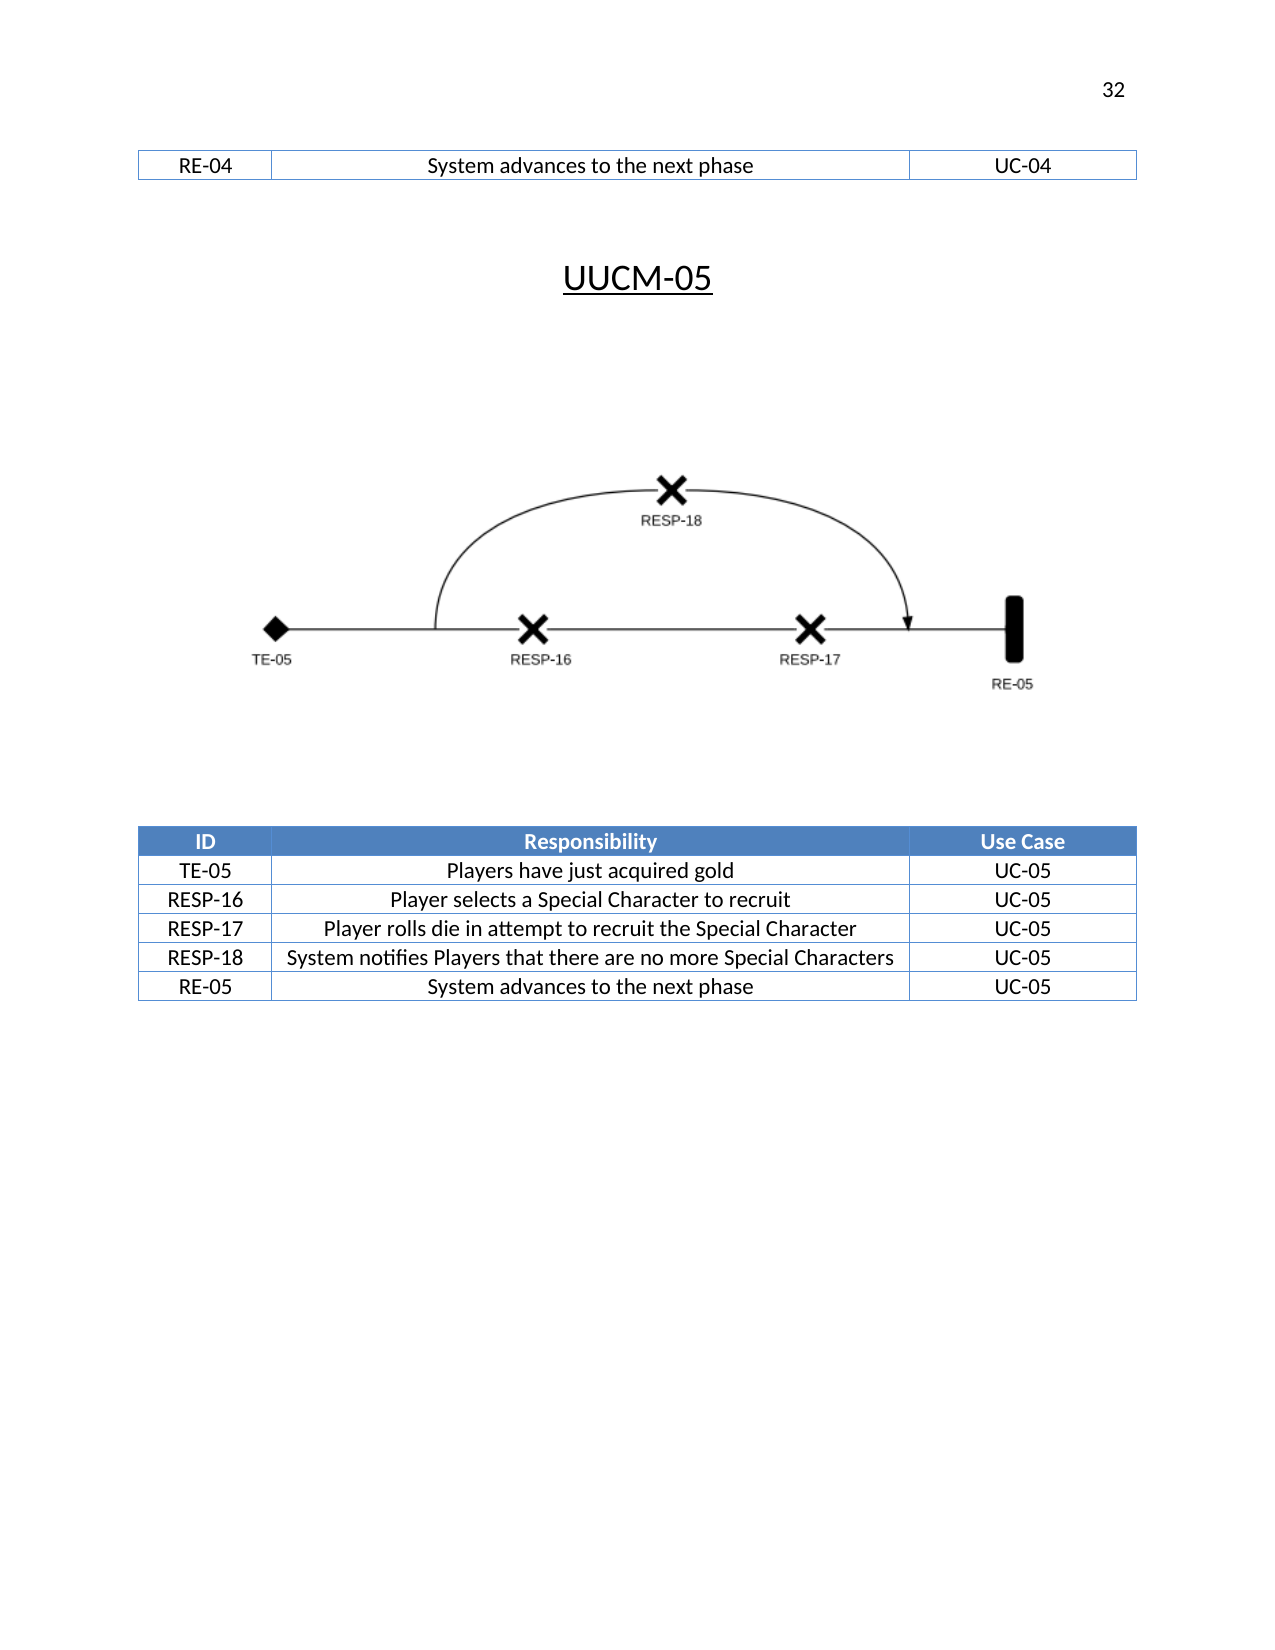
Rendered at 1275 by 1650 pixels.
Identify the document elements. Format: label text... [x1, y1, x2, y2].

table_cell UC-05 [910, 856, 1136, 884]
table_cell System notifies Players that there are no more Special Characters [272, 943, 909, 971]
table_cell Player selects a Special Character to recruit [272, 885, 909, 913]
table_cell UC-05 [910, 885, 1136, 913]
table_cell RE-05 [139, 972, 271, 1000]
table_cell UC-05 [910, 914, 1136, 942]
table_header Responsibility [272, 827, 909, 855]
table_cell Players have just acquired gold [272, 856, 909, 884]
table_cell TE-05 [139, 856, 271, 884]
table_header ID [139, 827, 271, 855]
table_cell System advances to the next phase [272, 972, 909, 1000]
text UUCM-05 [150, 254, 1125, 299]
table_cell System advances to the next phase [272, 151, 909, 179]
table_cell RE-04 [139, 151, 271, 179]
table_header Use Case [910, 827, 1136, 855]
table_cell UC-05 [910, 972, 1136, 1000]
table_cell RESP-17 [139, 914, 271, 942]
table_cell UC-04 [910, 151, 1136, 179]
table_cell RESP-18 [139, 943, 271, 971]
table_cell RESP-16 [139, 885, 271, 913]
table_cell Player rolls die in attempt to recruit the Special Character [272, 914, 909, 942]
table_cell UC-05 [910, 943, 1136, 971]
